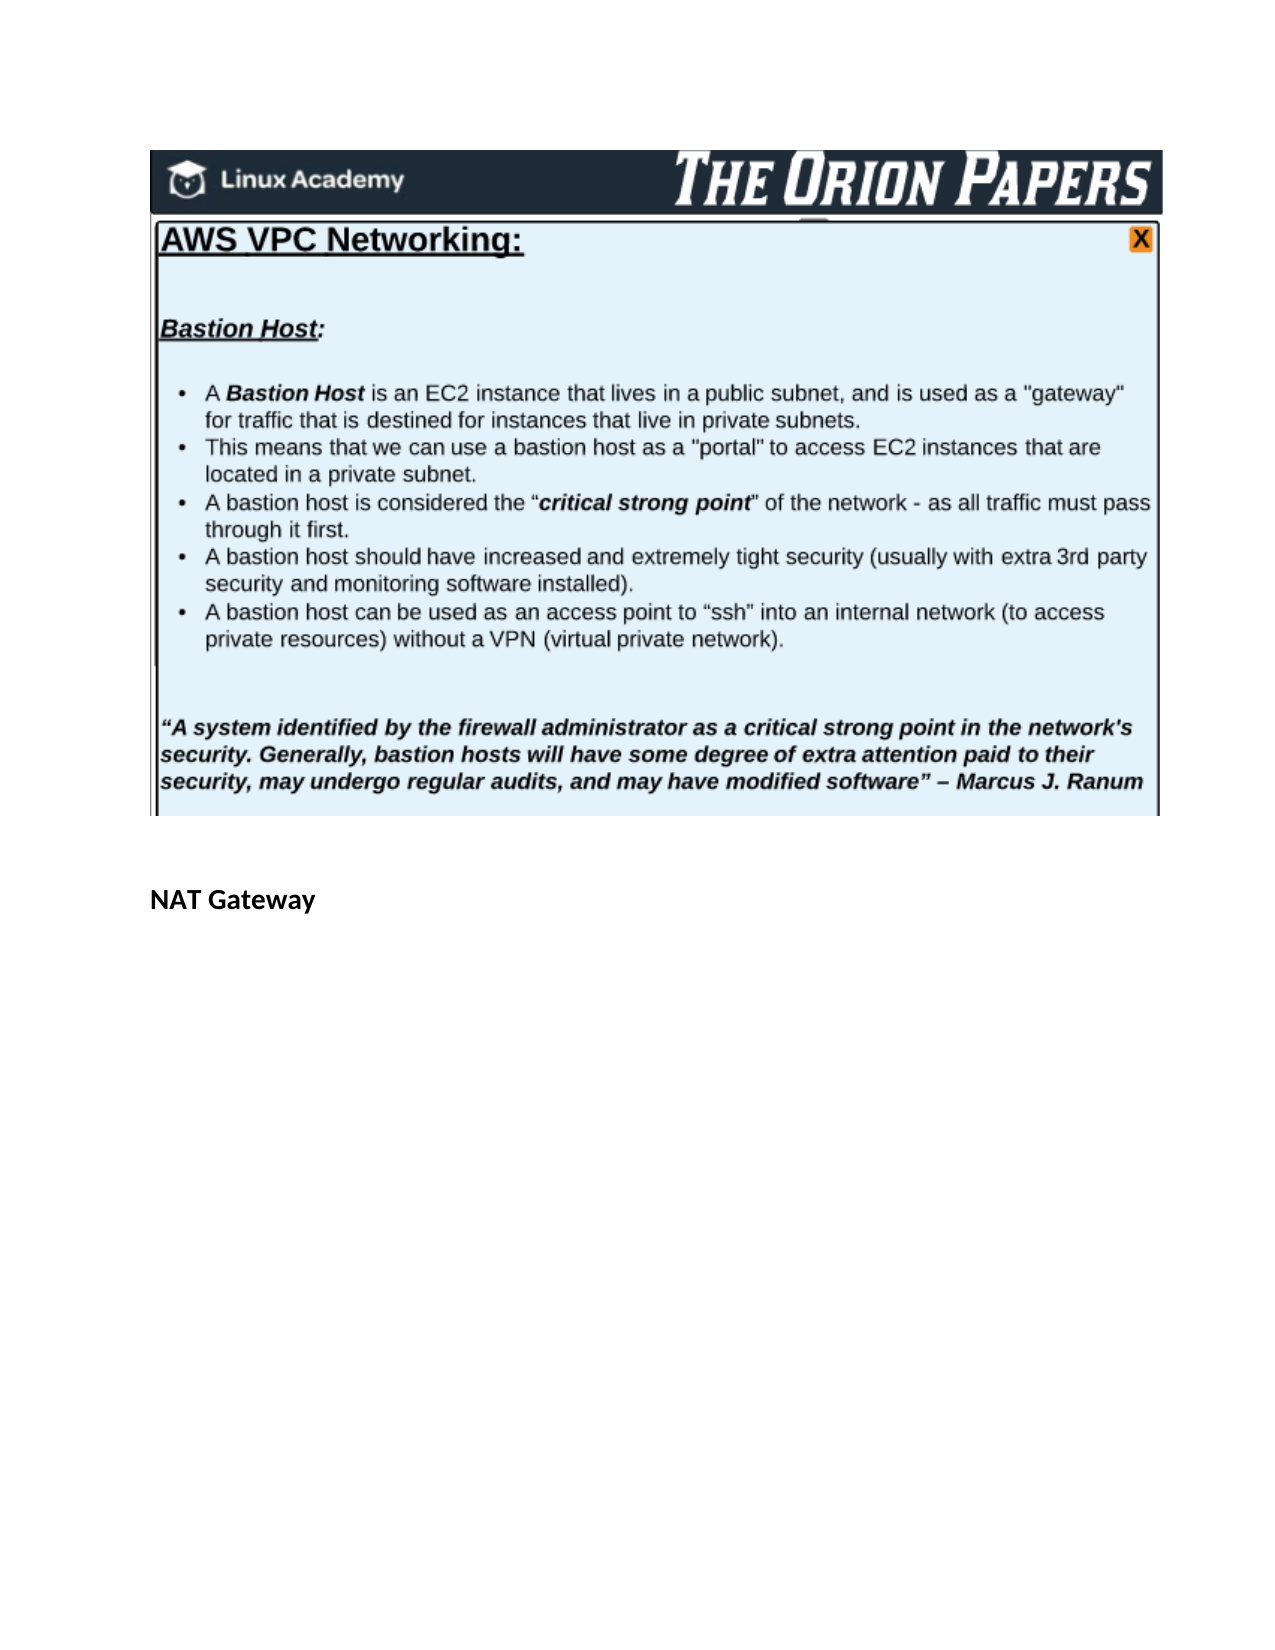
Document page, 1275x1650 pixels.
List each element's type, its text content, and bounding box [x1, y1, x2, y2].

text NAT Gateway [150, 881, 1162, 917]
picture [150, 150, 1163, 816]
